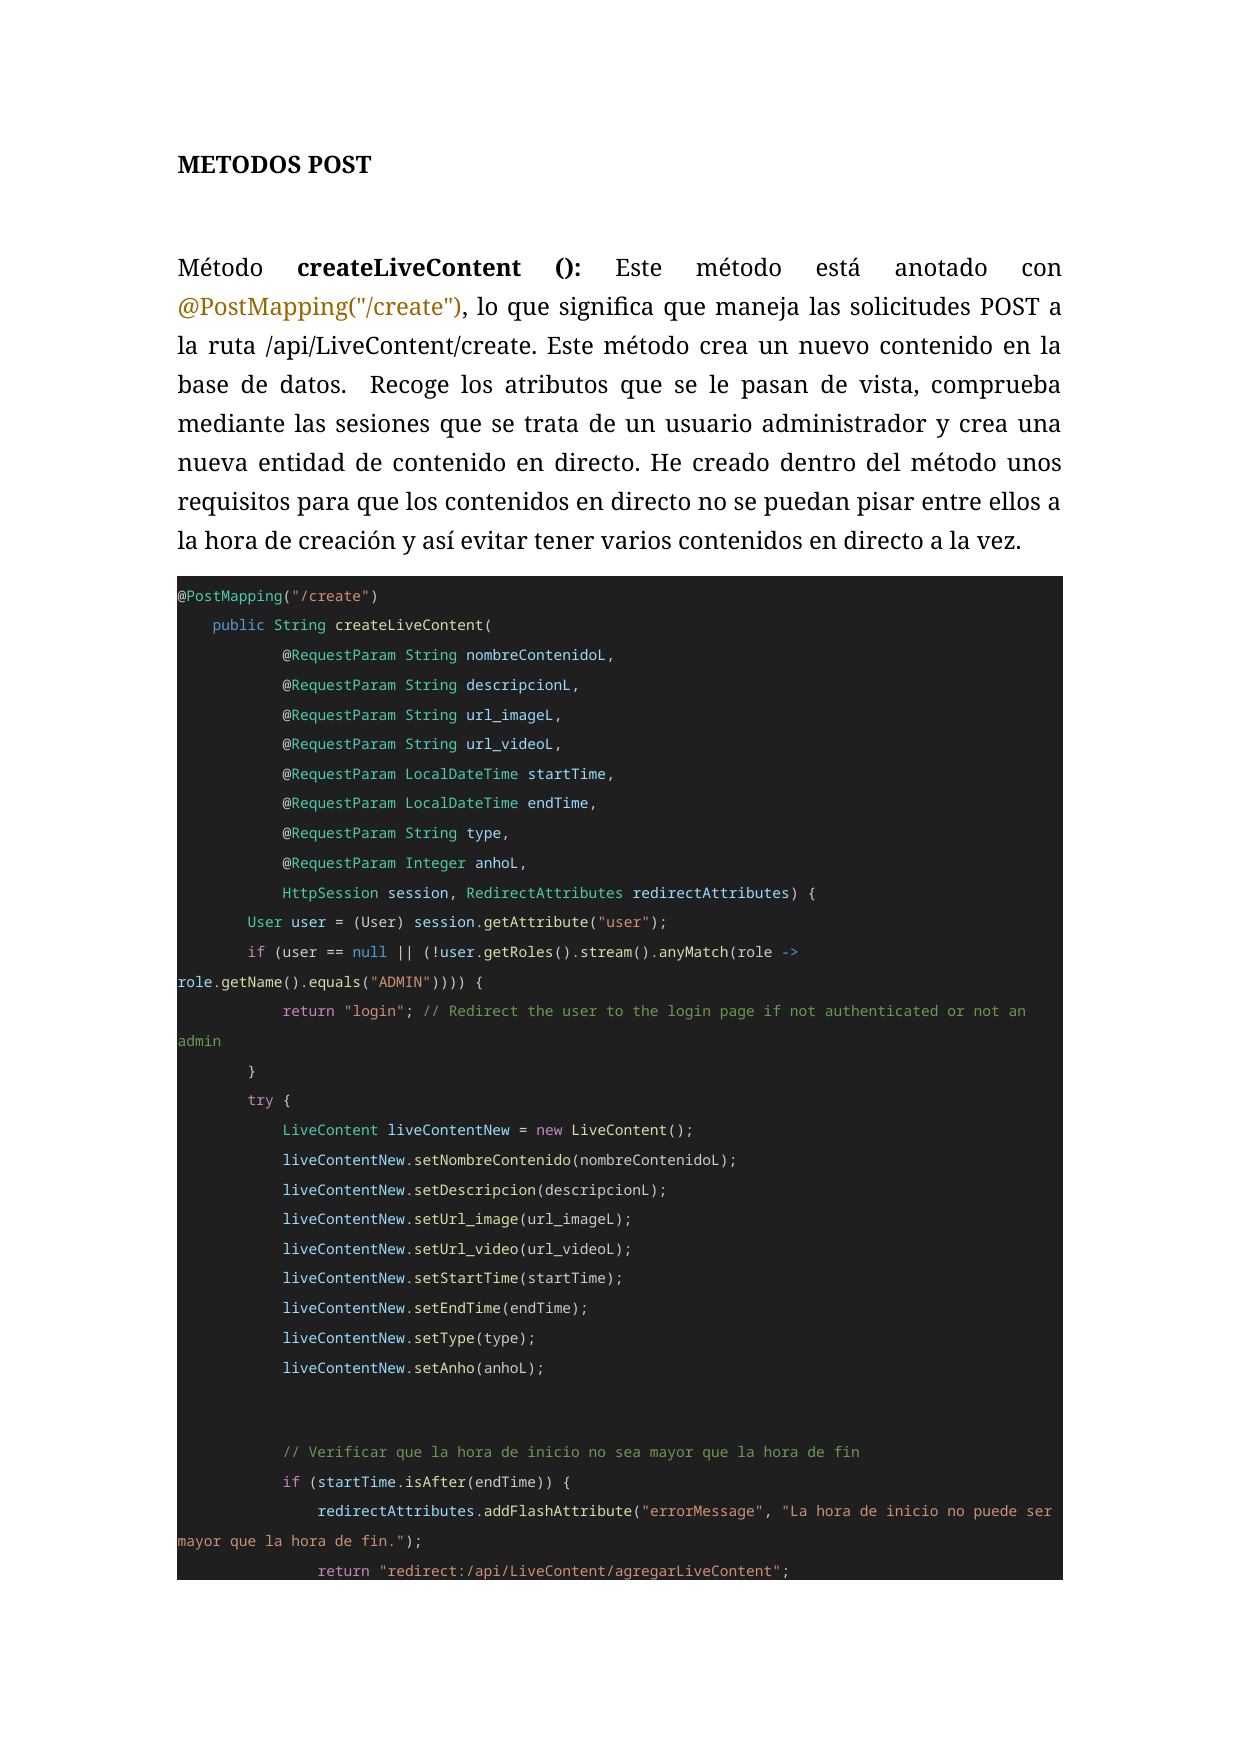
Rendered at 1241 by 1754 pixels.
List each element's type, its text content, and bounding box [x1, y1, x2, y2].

text return "redirect:/api/LiveContent/agregarLiveContent"; [177, 1551, 1063, 1580]
text @RequestParam Integer anhoL, [177, 843, 1063, 873]
text LiveContent liveContentNew = new LiveContent(); [177, 1110, 1063, 1140]
text @RequestParam String descripcionL, [177, 665, 1063, 694]
text @RequestParam String type, [177, 813, 1063, 843]
text if (user == null || (!user.getRoles().stream().anyMatch(role -> role.getName().equals("ADMIN")))) { [177, 932, 1063, 991]
text @RequestParam String url_videoL, [177, 724, 1063, 754]
text redirectAttributes.addFlashAttribute("errorMessage", "La hora de inicio no puede ser mayor que la hora de fin."); [177, 1491, 1063, 1551]
text METODOS POST [177, 148, 1063, 180]
text liveContentNew.setStartTime(startTime); [177, 1258, 1063, 1288]
text @RequestParam String url_imageL, [177, 694, 1063, 724]
text try { [177, 1080, 1063, 1110]
text if (startTime.isAfter(endTime)) { [177, 1462, 1063, 1491]
text liveContentNew.setEndTime(endTime); [177, 1288, 1063, 1318]
text // Verificar que la hora de inicio no sea mayor que la hora de fin [177, 1432, 1063, 1462]
text liveContentNew.setNombreContenido(nombreContenidoL); [177, 1140, 1063, 1169]
text liveContentNew.setDescripcion(descripcionL); [177, 1169, 1063, 1199]
text User user = (User) session.getAttribute("user"); [177, 902, 1063, 932]
text public String createLiveContent( [177, 605, 1063, 635]
text liveContentNew.setAnho(anhoL); [177, 1348, 1063, 1377]
text return "login"; // Redirect the user to the login page if not authenticated or not an admin [177, 991, 1063, 1051]
text HttpSession session, RedirectAttributes redirectAttributes) { [177, 873, 1063, 902]
text } [177, 1051, 1063, 1080]
text liveContentNew.setUrl_image(url_imageL); [177, 1199, 1063, 1229]
text @RequestParam LocalDateTime endTime, [177, 783, 1063, 813]
text @PostMapping("/create") [177, 576, 1063, 605]
text @RequestParam LocalDateTime startTime, [177, 754, 1063, 783]
text @RequestParam String nombreContenidoL, [177, 635, 1063, 665]
text Método createLiveContent (): Este método está anotado con @PostMapping("/create"), lo que significa que maneja las solicitudes POST a la ruta /api/LiveContent/create. Este método crea un nuevo contenido en la base de datos. Recoge los atributos que se le pasan de vista, comprueba mediante las sesiones que se trata de un usuario administrador y crea una nueva entidad de contenido en directo. He creado dentro del método unos requisitos para que los contenidos en directo no se puedan pisar entre ellos a la hora de creación y así evitar tener varios contenidos en directo a la vez. [177, 251, 1063, 557]
text liveContentNew.setUrl_video(url_videoL); [177, 1229, 1063, 1258]
text liveContentNew.setType(type); [177, 1318, 1063, 1348]
